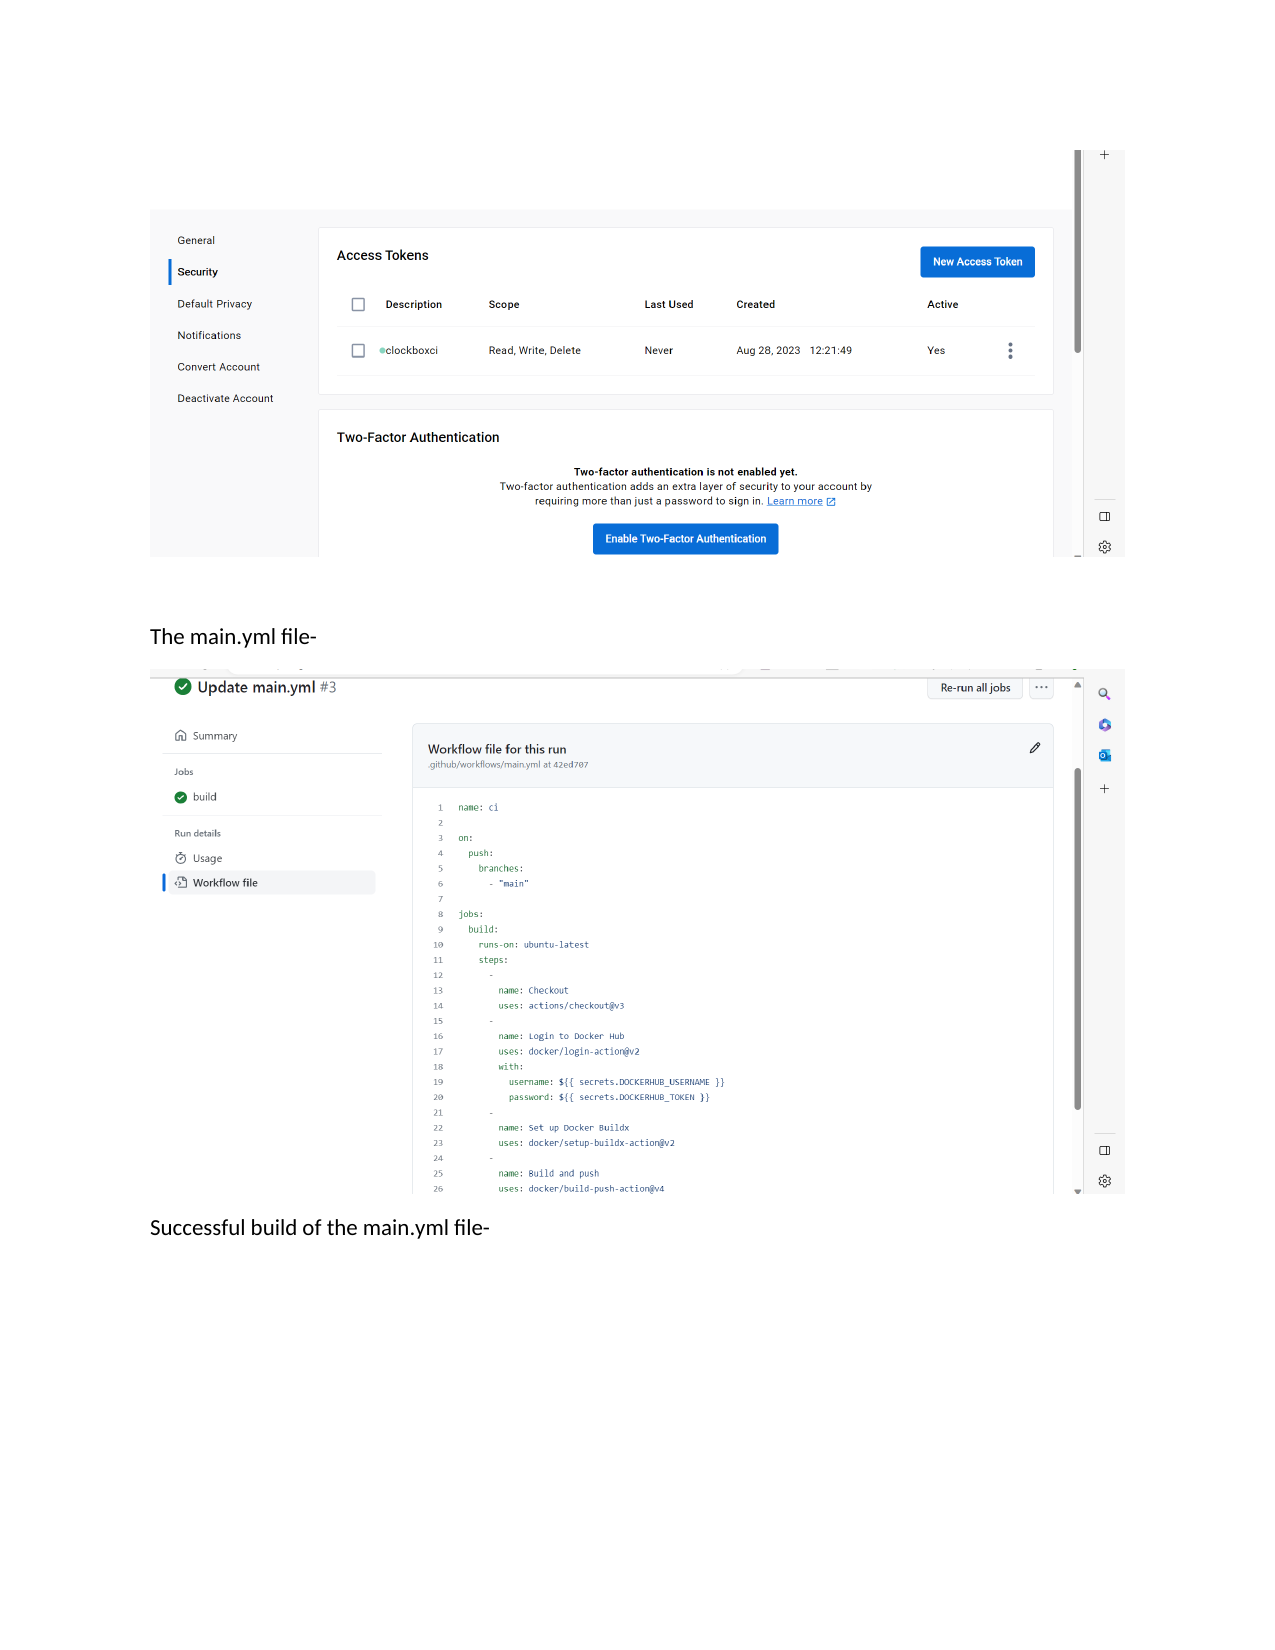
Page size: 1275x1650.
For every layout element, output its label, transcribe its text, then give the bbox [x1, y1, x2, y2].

text The main.yml file- [150, 622, 1125, 650]
picture [150, 150, 1125, 557]
text Successful build of the main.yml file- [150, 1213, 1125, 1241]
picture [150, 669, 1125, 1194]
